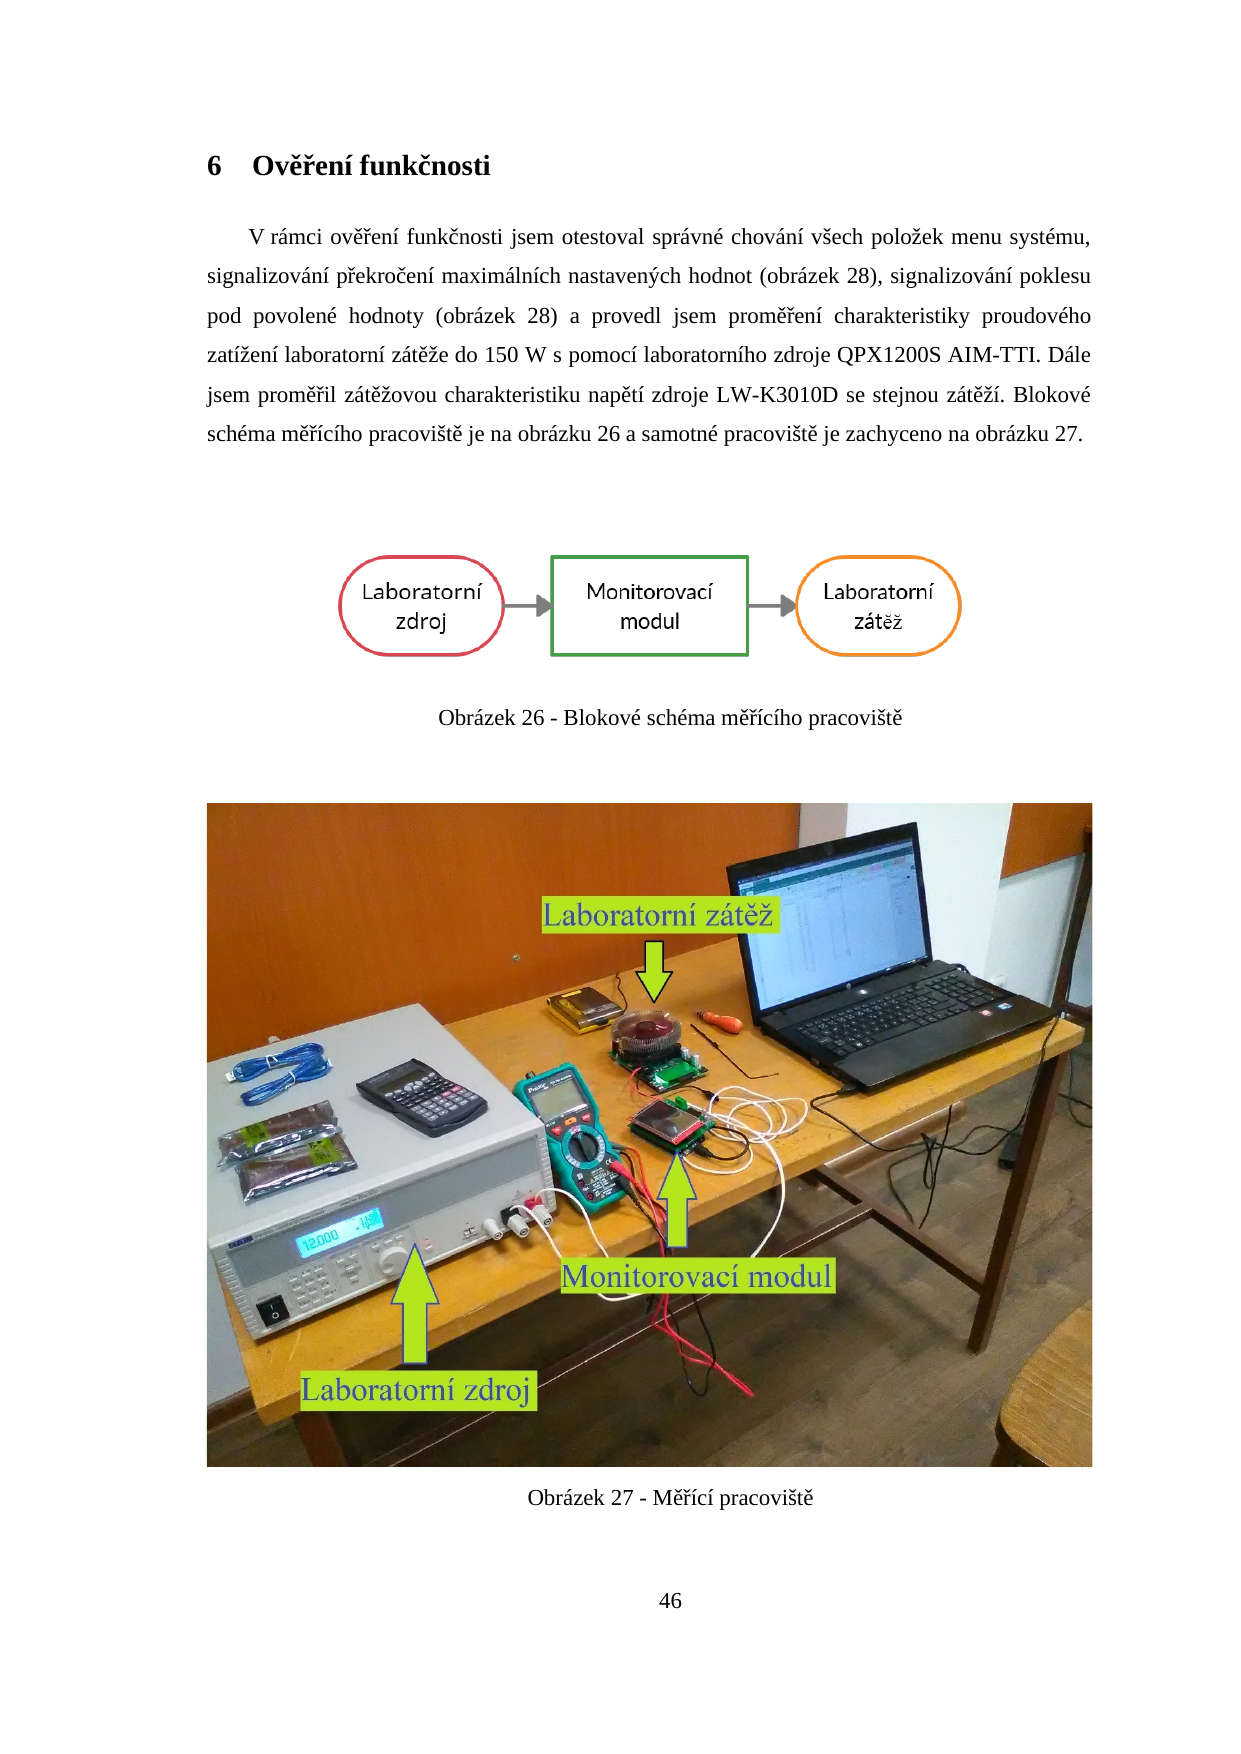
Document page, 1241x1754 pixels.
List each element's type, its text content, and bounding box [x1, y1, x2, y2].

picture [307, 524, 992, 687]
subtitle Ověření funkčnosti [207, 148, 1092, 181]
text V rámci ověření funkčnosti jsem otestoval správné chování všech položek menu systému, signalizování překročení maximálních nastavených hodnot (obrázek 28), signalizování poklesu pod povolené hodnoty (obrázek 28) a provedl jsem proměření charakteristiky proudového zatížení laboratorní zátěže do 150 W s pomocí laboratorního zdroje QPX1200S AIM-TTI. Dále jsem proměřil zátěžovou charakteristiku napětí zdroje LW-K3010D se stejnou zátěží. Blokové schéma měřícího pracoviště je na obrázku 26 a samotné pracoviště je zachyceno na obrázku 27. [207, 223, 1092, 447]
text Obrázek 26 - Blokové schéma měřícího pracoviště [207, 704, 1092, 730]
text Obrázek 27 - Měřící pracoviště [207, 1484, 1092, 1511]
picture [206, 803, 1093, 1467]
